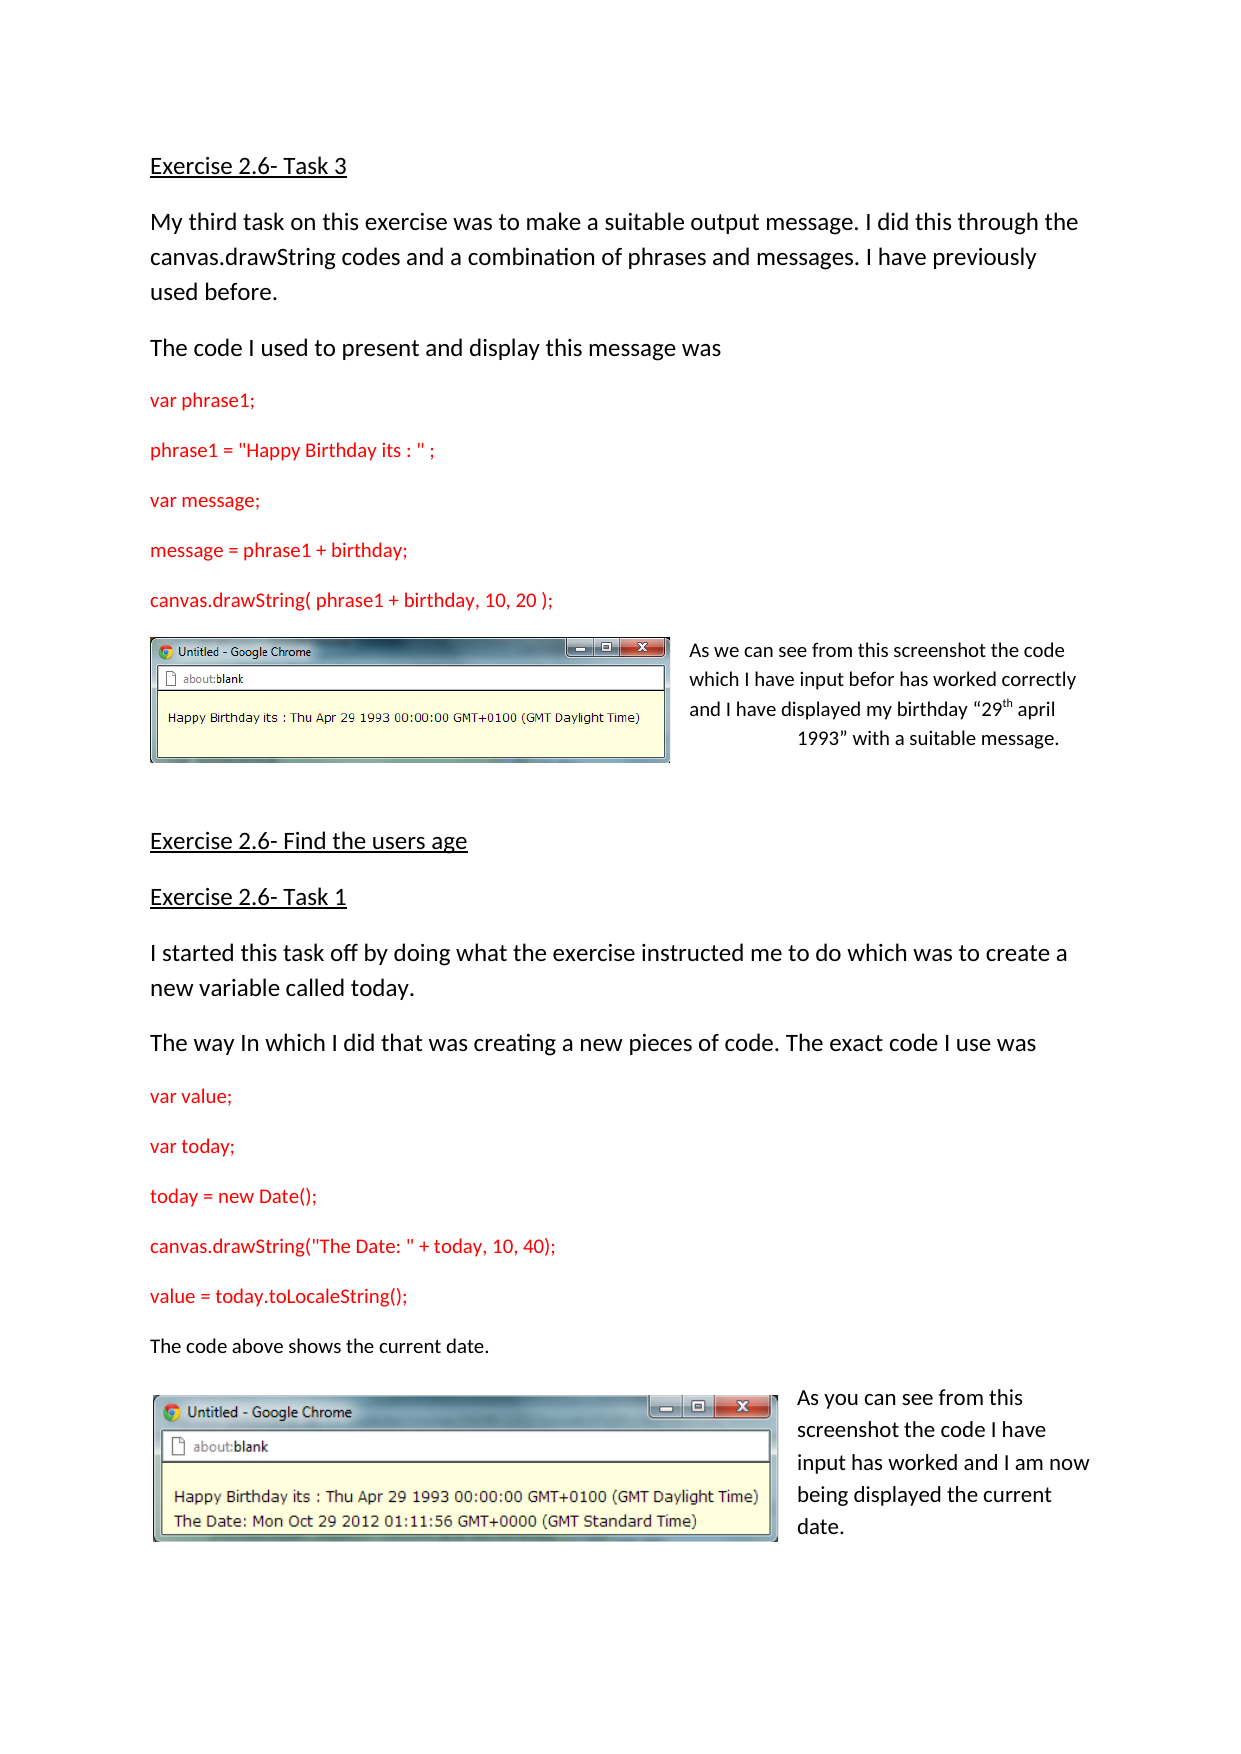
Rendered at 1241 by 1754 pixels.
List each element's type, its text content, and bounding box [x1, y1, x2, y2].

text today = new Date(); [150, 1183, 1090, 1209]
text var phrase1; [150, 387, 1090, 413]
text var value; [150, 1083, 1090, 1109]
text My third task on this exercise was to make a suitable output message. I did this through the canvas.drawString codes and a combination of phrases and messages. I have previously used before. [150, 206, 1090, 306]
text var today; [150, 1133, 1090, 1159]
text Exercise 2.6- Find the users age [150, 825, 1090, 856]
picture [150, 637, 671, 763]
text var message; [150, 487, 1090, 513]
text The way In which I did that was creating a new pieces of code. The exact code I use was [150, 1027, 1090, 1058]
text canvas.drawString( phrase1 + birthday, 10, 20 ); [150, 587, 1090, 613]
text Exercise 2.6- Task 3 [150, 150, 1090, 181]
text Exercise 2.6- Task 1 [150, 881, 1090, 911]
text value = today.toLocaleString(); [150, 1283, 1090, 1309]
text I started this task off by doing what the exercise instructed me to do which was to create a new variable called today. [150, 937, 1090, 1002]
text canvas.drawString("The Date: " + today, 10, 40); [150, 1233, 1090, 1259]
picture [153, 1395, 779, 1542]
text The code I used to present and display this message was [150, 332, 1090, 362]
text The code above shows the current date. [150, 1333, 1090, 1359]
text phrase1 = "Happy Birthday its : " ; [150, 437, 1090, 463]
text message = phrase1 + birthday; [150, 537, 1090, 563]
